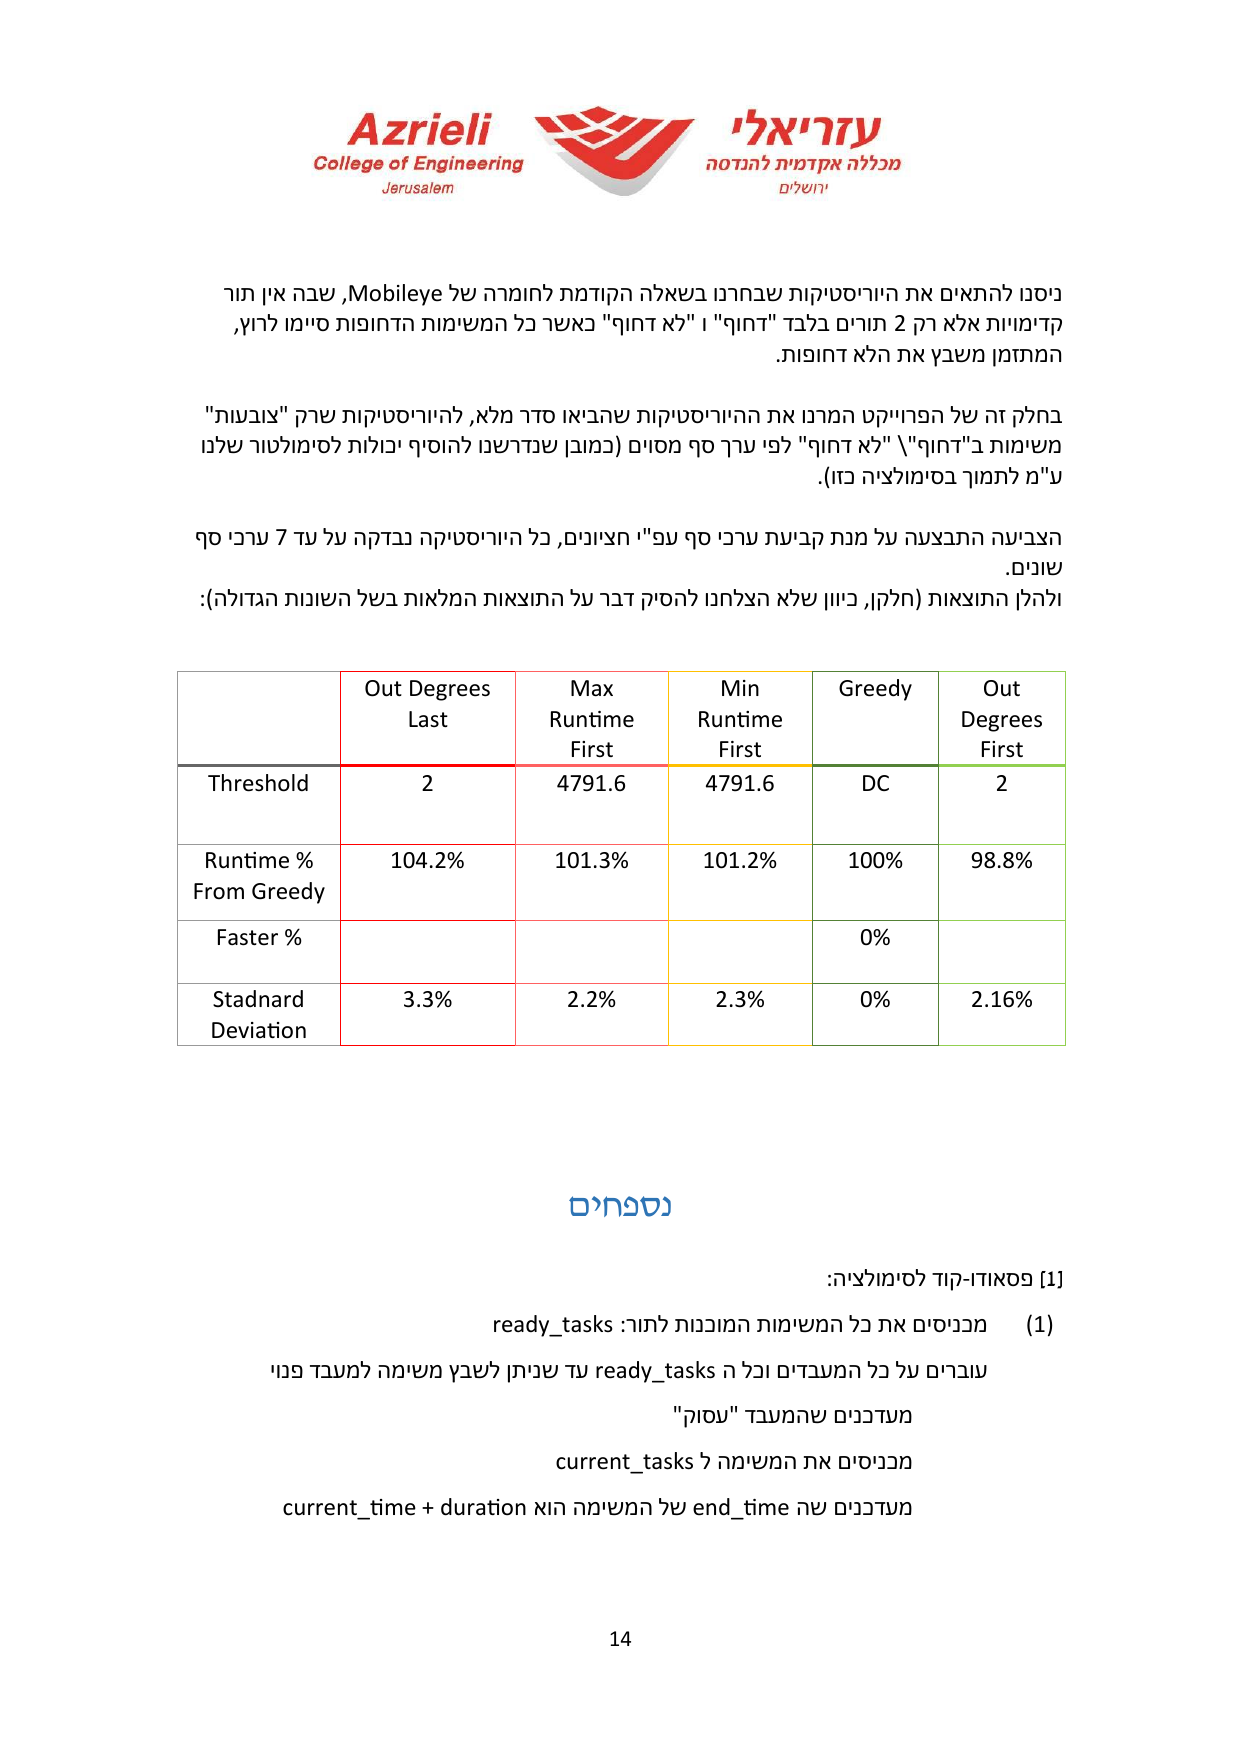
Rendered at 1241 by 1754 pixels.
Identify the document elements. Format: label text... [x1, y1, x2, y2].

table_header Max Runtime First [516, 672, 668, 764]
table_cell [341, 921, 515, 982]
picture [42, 44, 1173, 221]
list מכניסים את כל המשימות המוכנות לתור: ready_tasks [177, 1308, 1026, 1338]
text בחלק זה של הפרוייקט המרנו את ההיוריסטיקות שהביאו סדר מלא, להיוריסטיקות שרק "צובעות" משימות ב"דחוף"\ "לא דחוף" לפי ערך סף מסוים (כמובן שנדרשנו להוסיף יכולות לסימולטור שלנו ע"מ לתמוך בסימולציה כזו). [177, 399, 1063, 491]
table_header Out Degrees First [939, 672, 1065, 764]
table_cell 104.2% [341, 845, 515, 920]
table_header Greedy [813, 672, 938, 764]
text מעדכנים שה end_time של המשימה הוא current_time + duration [177, 1491, 988, 1521]
table_cell 4791.6 [516, 767, 668, 843]
table_cell 3.3% [341, 984, 515, 1044]
table_cell Threshold [178, 767, 340, 843]
table_cell Runtime % From Greedy [178, 845, 340, 920]
text ולהלן התוצאות (חלקן, כיוון שלא הצלחנו להסיק דבר על התוצאות המלאות בשל השונות הגדולה): [177, 582, 1063, 613]
text עוברים על כל המעבדים וכל ה ready_tasks עד שניתן לשבץ משימה למעבד פנוי [177, 1354, 988, 1384]
table_cell 2 [341, 767, 515, 843]
table_cell % Faster [178, 921, 340, 982]
table_cell DC [813, 767, 938, 843]
text מכניסים את המשימה ל current_tasks [177, 1445, 988, 1476]
table_cell 4791.6 [669, 767, 812, 843]
table_header Min Runtime First [669, 672, 812, 764]
subtitle נספחים [177, 1188, 1063, 1225]
text הצביעה התבצעה על מנת קביעת ערכי סף עפ"י חציונים, כל היוריסטיקה נבדקה על עד 7 ערכי סף שונים. [177, 521, 1063, 582]
table_cell 2.3% [669, 984, 812, 1044]
table_cell 100% [813, 845, 938, 920]
table_cell 2.2% [516, 984, 668, 1044]
table_cell 101.3% [516, 845, 668, 920]
text [1] פסאודו-קוד לסימולציה: [177, 1262, 1063, 1293]
text מעדכנים שהמעבד "עסוק" [177, 1399, 988, 1430]
table_cell 2 [939, 767, 1065, 843]
table_cell Stadnard Deviation [178, 984, 340, 1044]
table_cell [669, 921, 812, 982]
text ניסנו להתאים את היוריסטיקות שבחרנו בשאלה הקודמת לחומרה של Mobileye, שבה אין תור קדימויות אלא רק 2 תורים בלבד "דחוף" ו "לא דחוף" כאשר כל המשימות הדחופות סיימו לרוץ, המתזמן משבץ את הלא דחופות. [177, 277, 1063, 368]
table_cell 2.16% [939, 984, 1065, 1044]
table_cell 98.8% [939, 845, 1065, 920]
table_header Out Degrees Last [341, 672, 515, 764]
table_cell 0% [813, 921, 938, 982]
table_cell [516, 921, 668, 982]
table_cell 0% [813, 984, 938, 1044]
table_cell 101.2% [669, 845, 812, 920]
table_cell [939, 921, 1065, 982]
table_header [178, 672, 340, 764]
